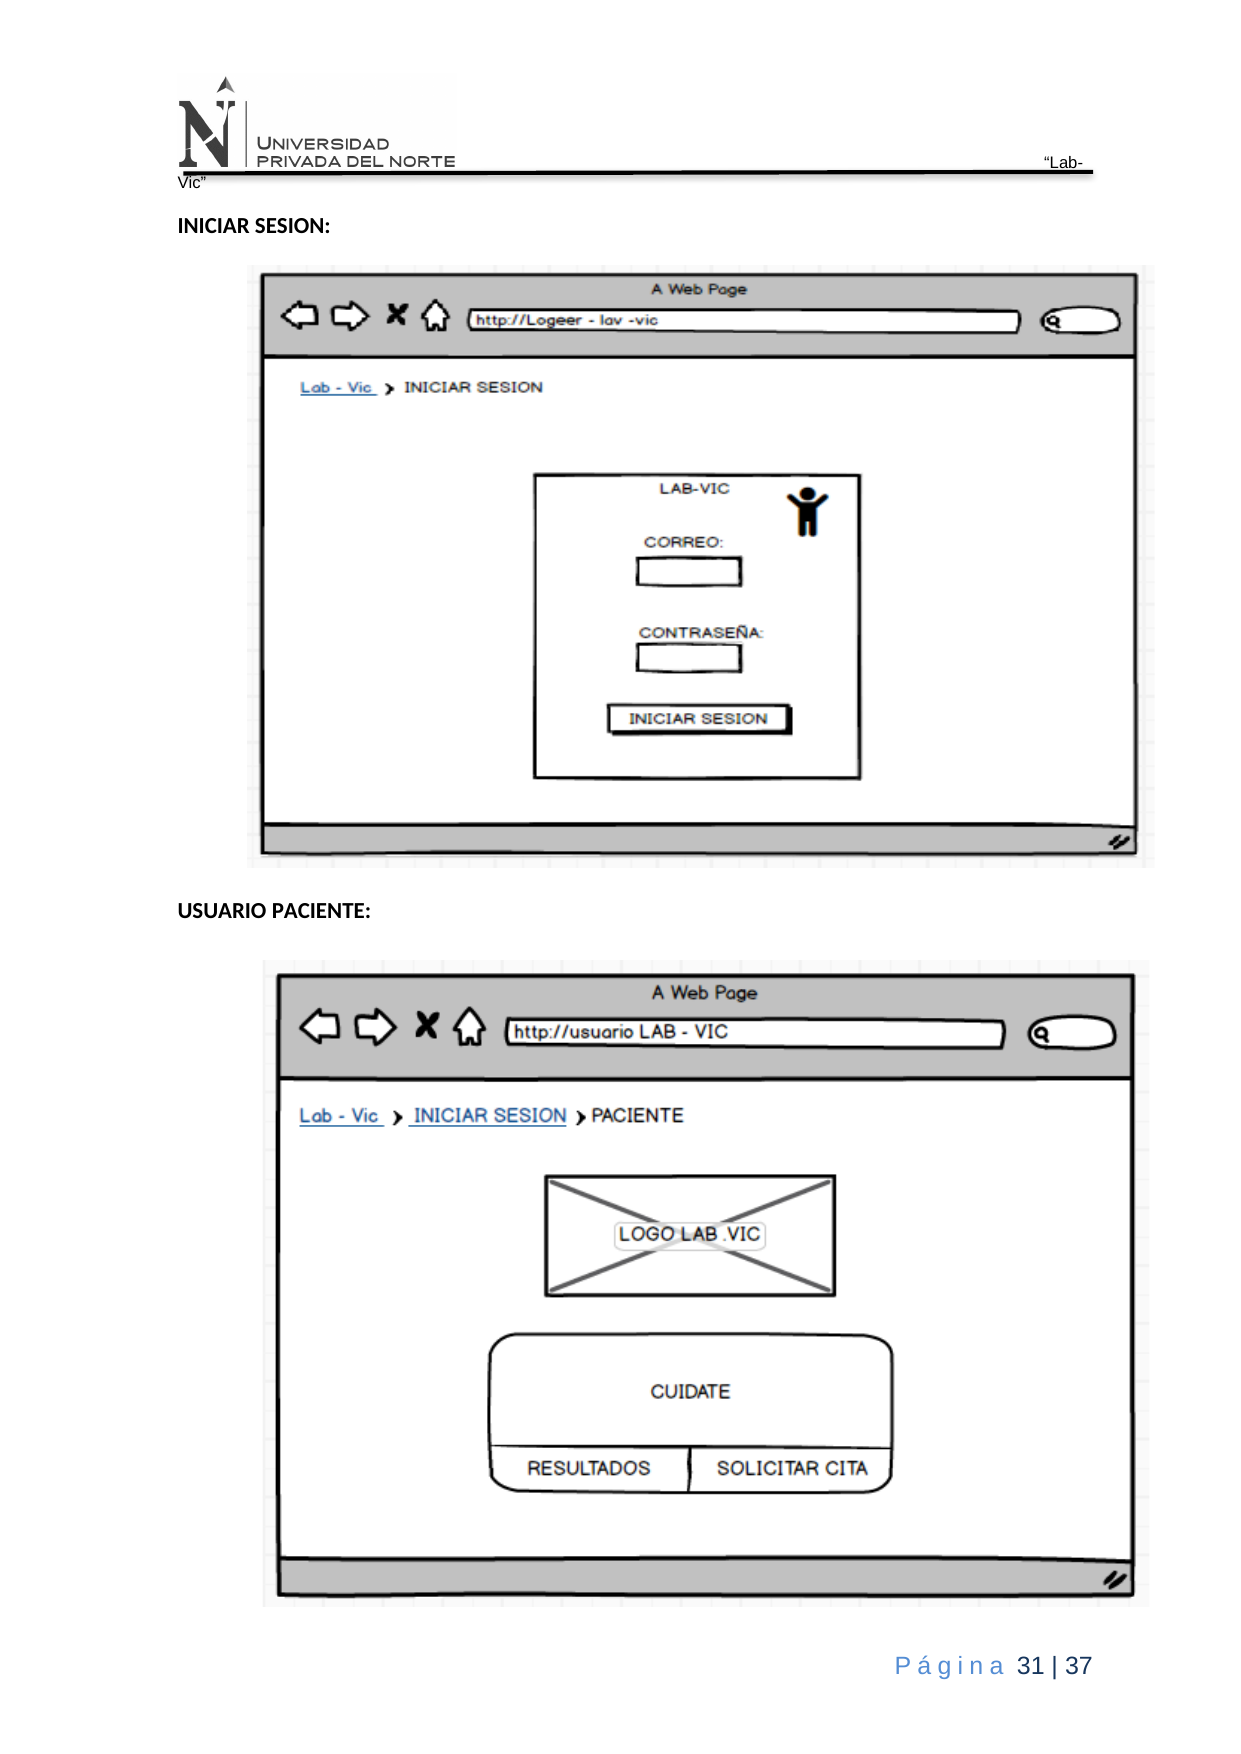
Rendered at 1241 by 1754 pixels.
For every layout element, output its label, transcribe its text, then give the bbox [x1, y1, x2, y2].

text USUARIO PACIENTE: [177, 896, 974, 924]
picture [262, 960, 1150, 1607]
picture [177, 73, 458, 169]
picture [247, 265, 1155, 868]
text INICIAR SESION: [177, 211, 974, 239]
